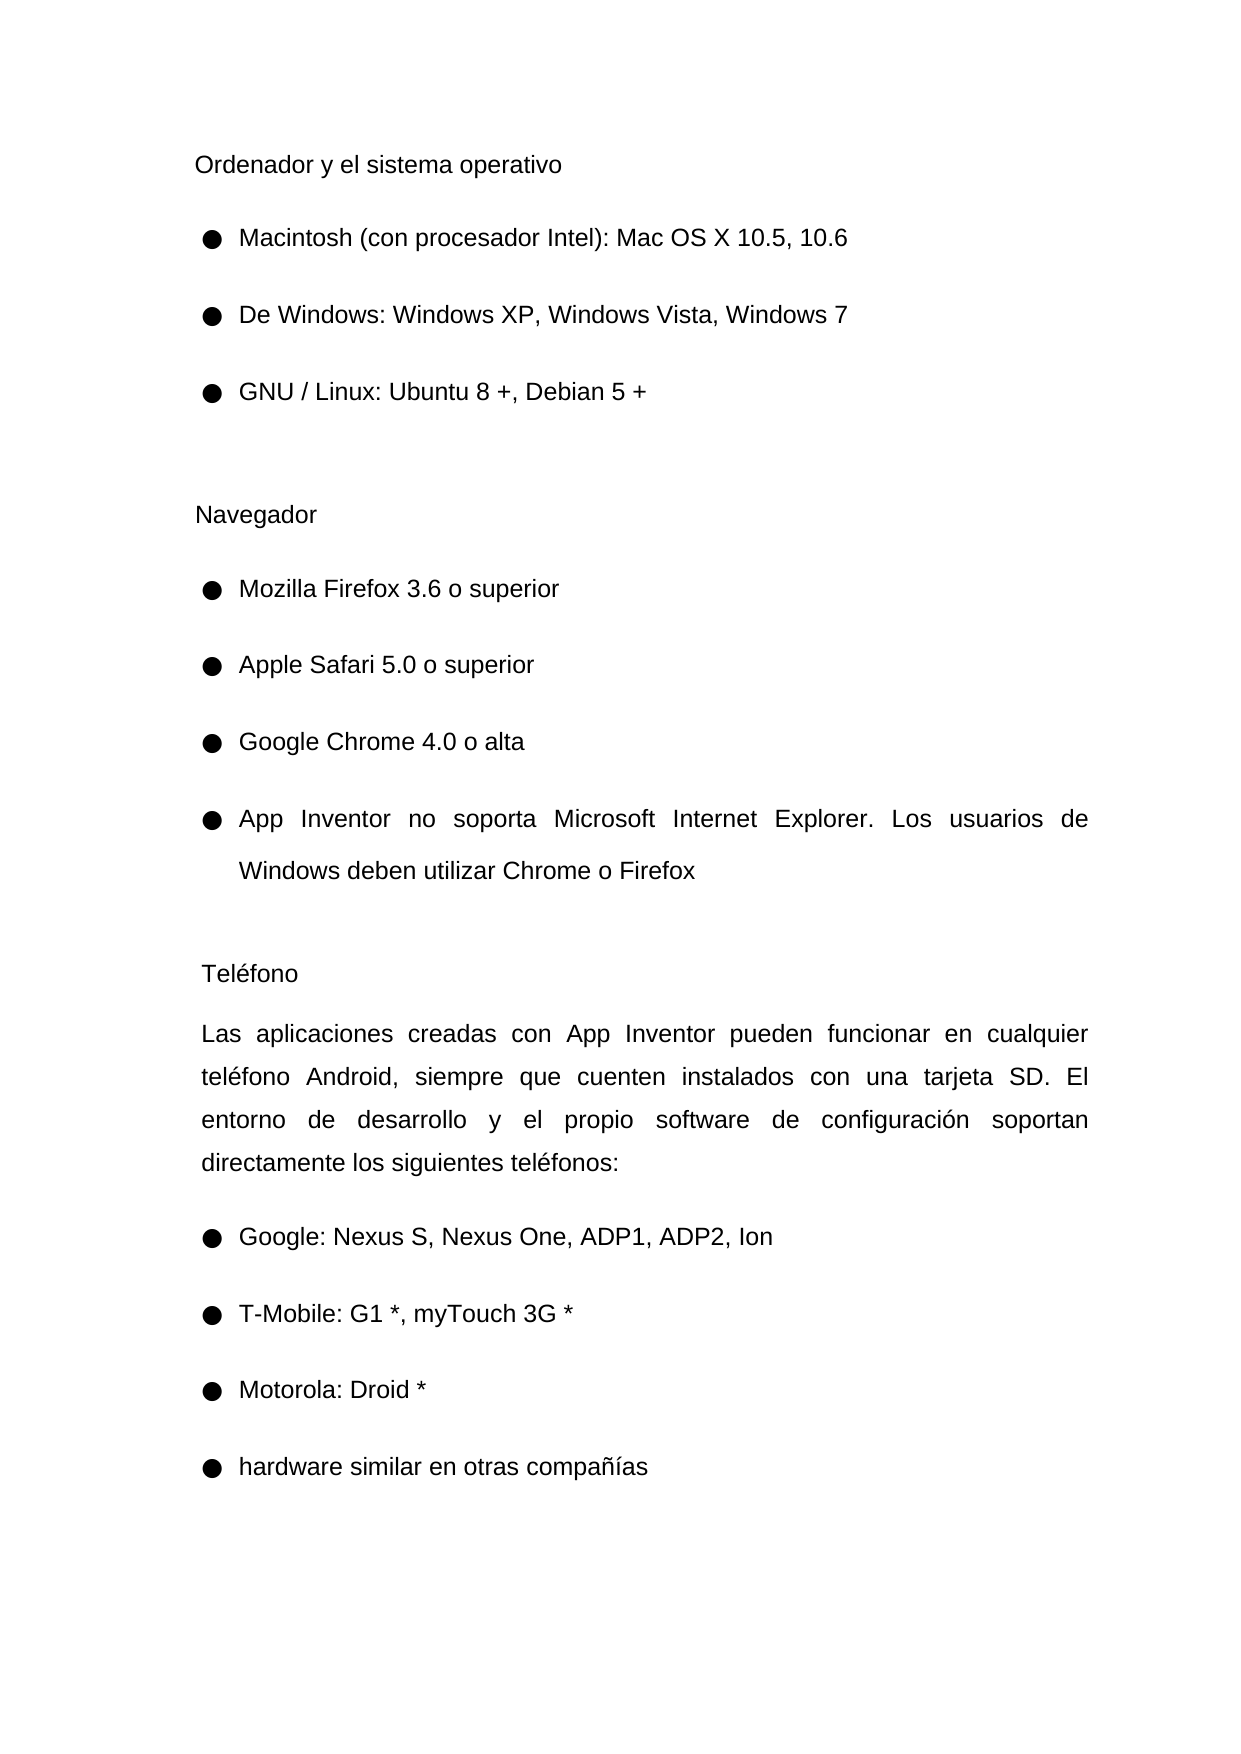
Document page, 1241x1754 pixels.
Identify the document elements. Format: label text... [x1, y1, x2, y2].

list Google Chrome 4.0 o alta [201, 714, 1090, 765]
list Motorola: Droid * [201, 1362, 1090, 1413]
text Ordenador y el sistema operativo [194, 150, 1090, 179]
list Mozilla Firefox 3.6 o superior [201, 560, 1090, 611]
list De Windows: Windows XP, Windows Vista, Windows 7 [201, 287, 1090, 338]
list Google: Nexus S, Nexus One, ADP1, ADP2, Ion [201, 1208, 1090, 1259]
list App Inventor no soporta Microsoft Internet Explorer. Los usuarios de Windows deben utilizar Chrome o Firefox [201, 791, 1090, 885]
list GNU / Linux: Ubuntu 8 +, Debian 5 + [201, 363, 1090, 415]
list Apple Safari 5.0 o superior [201, 637, 1090, 688]
list T-Mobile: G1 *, myTouch 3G * [201, 1285, 1090, 1336]
text Las aplicaciones creadas con App Inventor pueden funcionar en cualquier teléfono Android, siempre que cuenten instalados con una tarjeta SD. El entorno de desarrollo y el propio software de configuración soportan directamente los siguientes teléfonos: [201, 1019, 1090, 1177]
text Teléfono [201, 959, 1090, 988]
list hardware similar en otras compañías [201, 1439, 1090, 1490]
text Navegador [195, 500, 1090, 529]
list Macintosh (con procesador Intel): Mac OS X 10.5, 10.6 [201, 210, 1090, 261]
